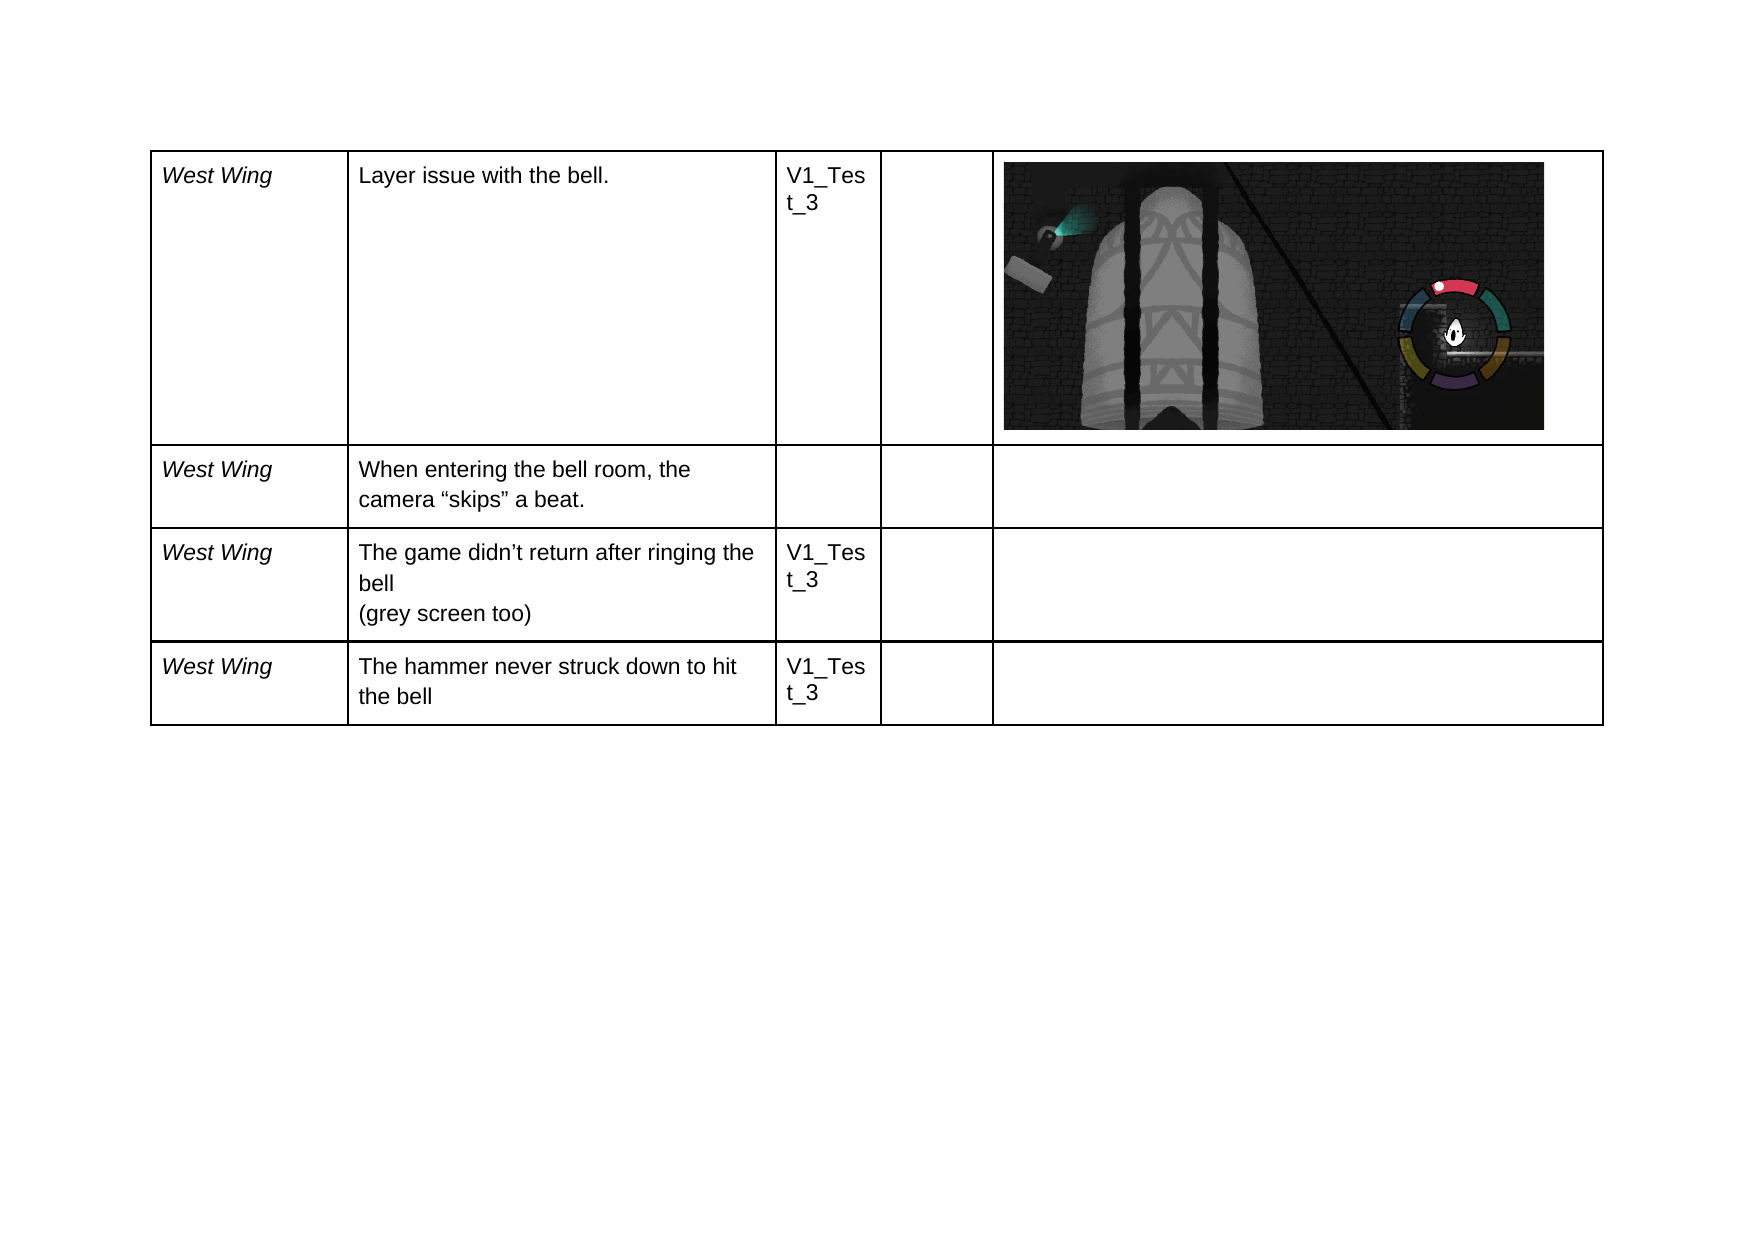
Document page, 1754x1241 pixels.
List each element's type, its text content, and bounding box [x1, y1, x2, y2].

table_cell [994, 643, 1602, 724]
table_cell [994, 529, 1602, 640]
table_cell [882, 643, 992, 724]
table_cell West Wing [152, 446, 347, 527]
table_cell [882, 152, 992, 443]
table_cell The hammer never struck down to hit the bell [349, 643, 775, 724]
table_cell V1_Test_3 [777, 152, 880, 443]
table_cell [994, 446, 1602, 527]
table_cell [994, 152, 1602, 443]
table_cell When entering the bell room, the camera “skips” a beat. [349, 446, 775, 527]
table_cell Layer issue with the bell. [349, 152, 775, 443]
table_cell West Wing [152, 529, 347, 640]
picture [1003, 162, 1545, 430]
table_cell [777, 446, 880, 527]
table_cell [882, 446, 992, 527]
table_cell The game didn’t return after ringing the bell (grey screen too) [349, 529, 775, 640]
table_cell West Wing [152, 643, 347, 724]
table_cell [882, 529, 992, 640]
table_cell V1_Test_3 [777, 643, 880, 724]
table_cell V1_Test_3 [777, 529, 880, 640]
table_cell West Wing [152, 152, 347, 443]
